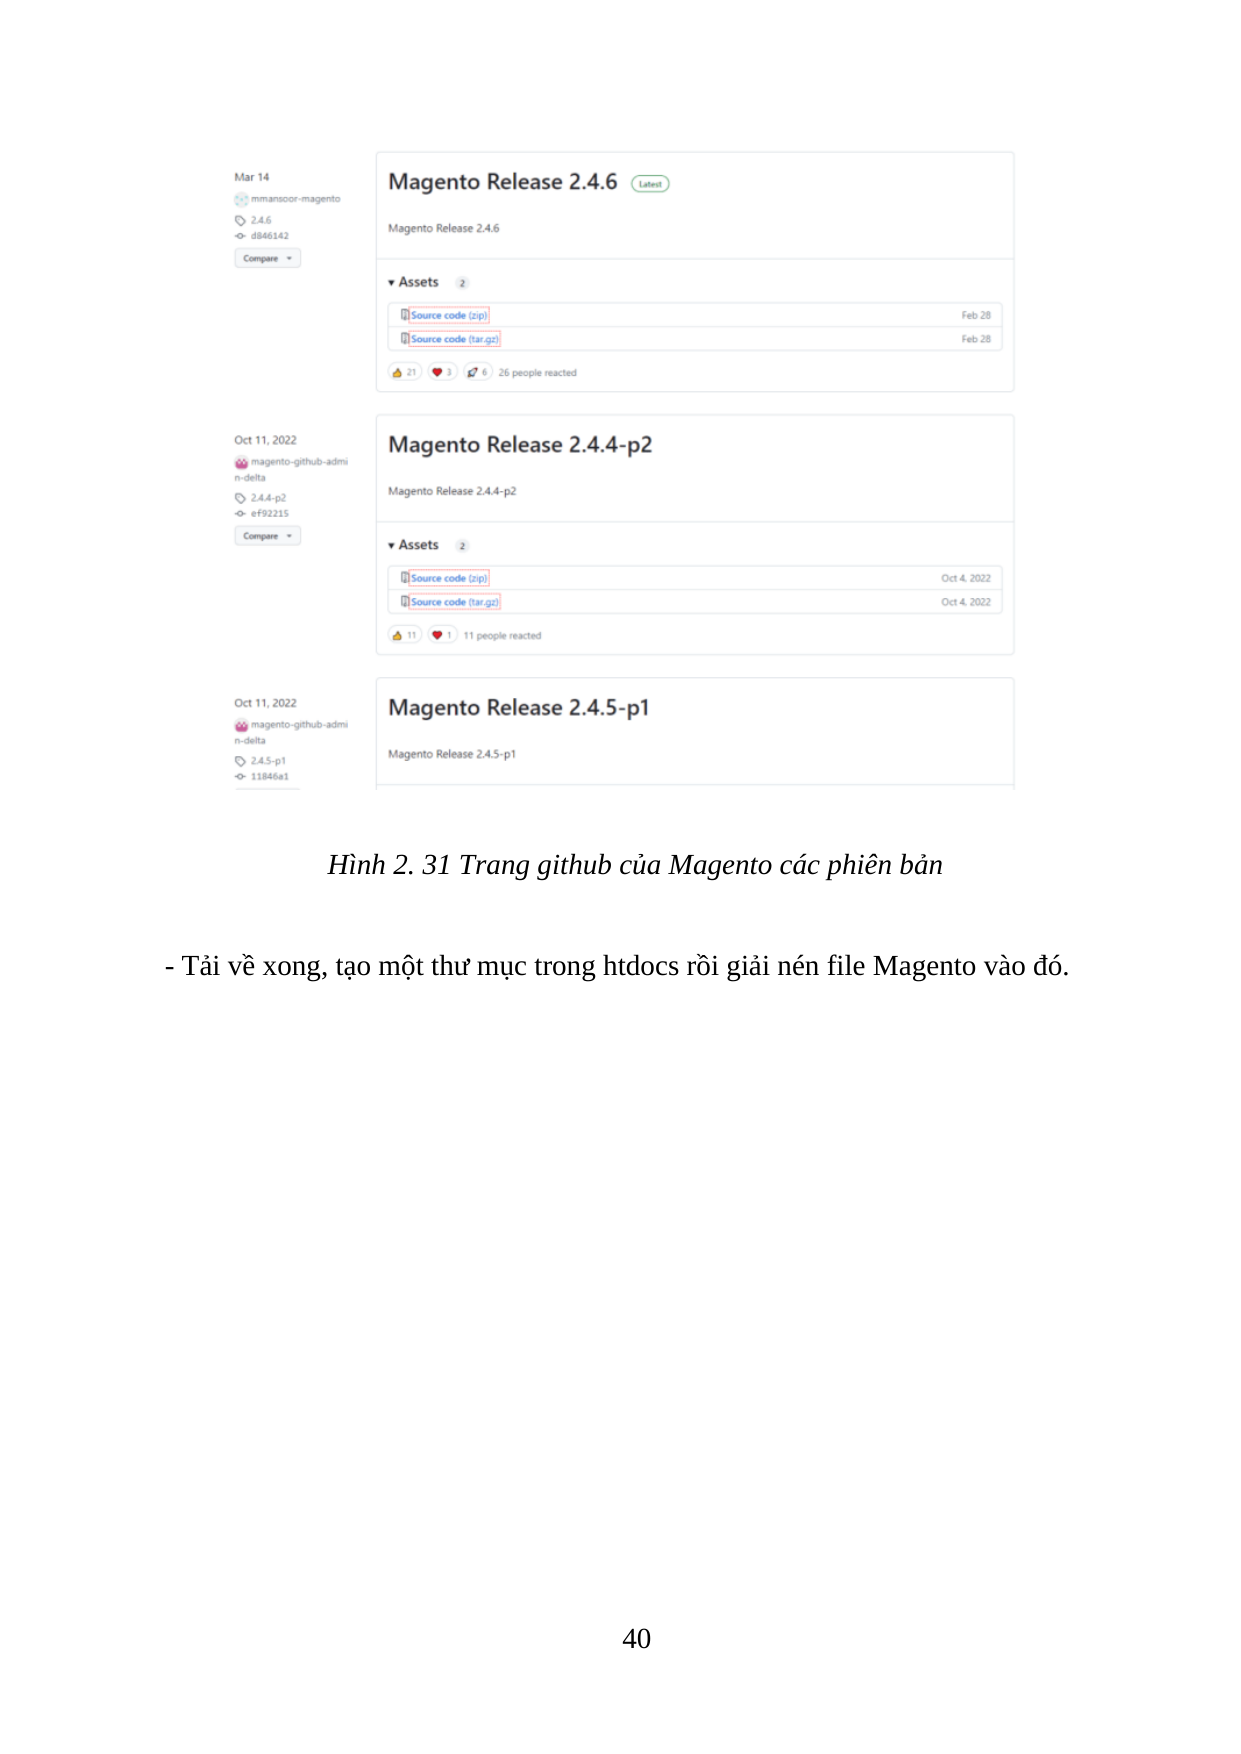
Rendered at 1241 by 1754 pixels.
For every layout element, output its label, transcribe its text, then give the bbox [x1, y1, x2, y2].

text Hình 2. 31 Trang github của Magento các phiên bản [164, 847, 1108, 881]
text - Tải về xong, tạo một thư mục trong htdocs rồi giải nén file Magento vào đó. [164, 948, 1108, 982]
picture [164, 139, 1095, 790]
